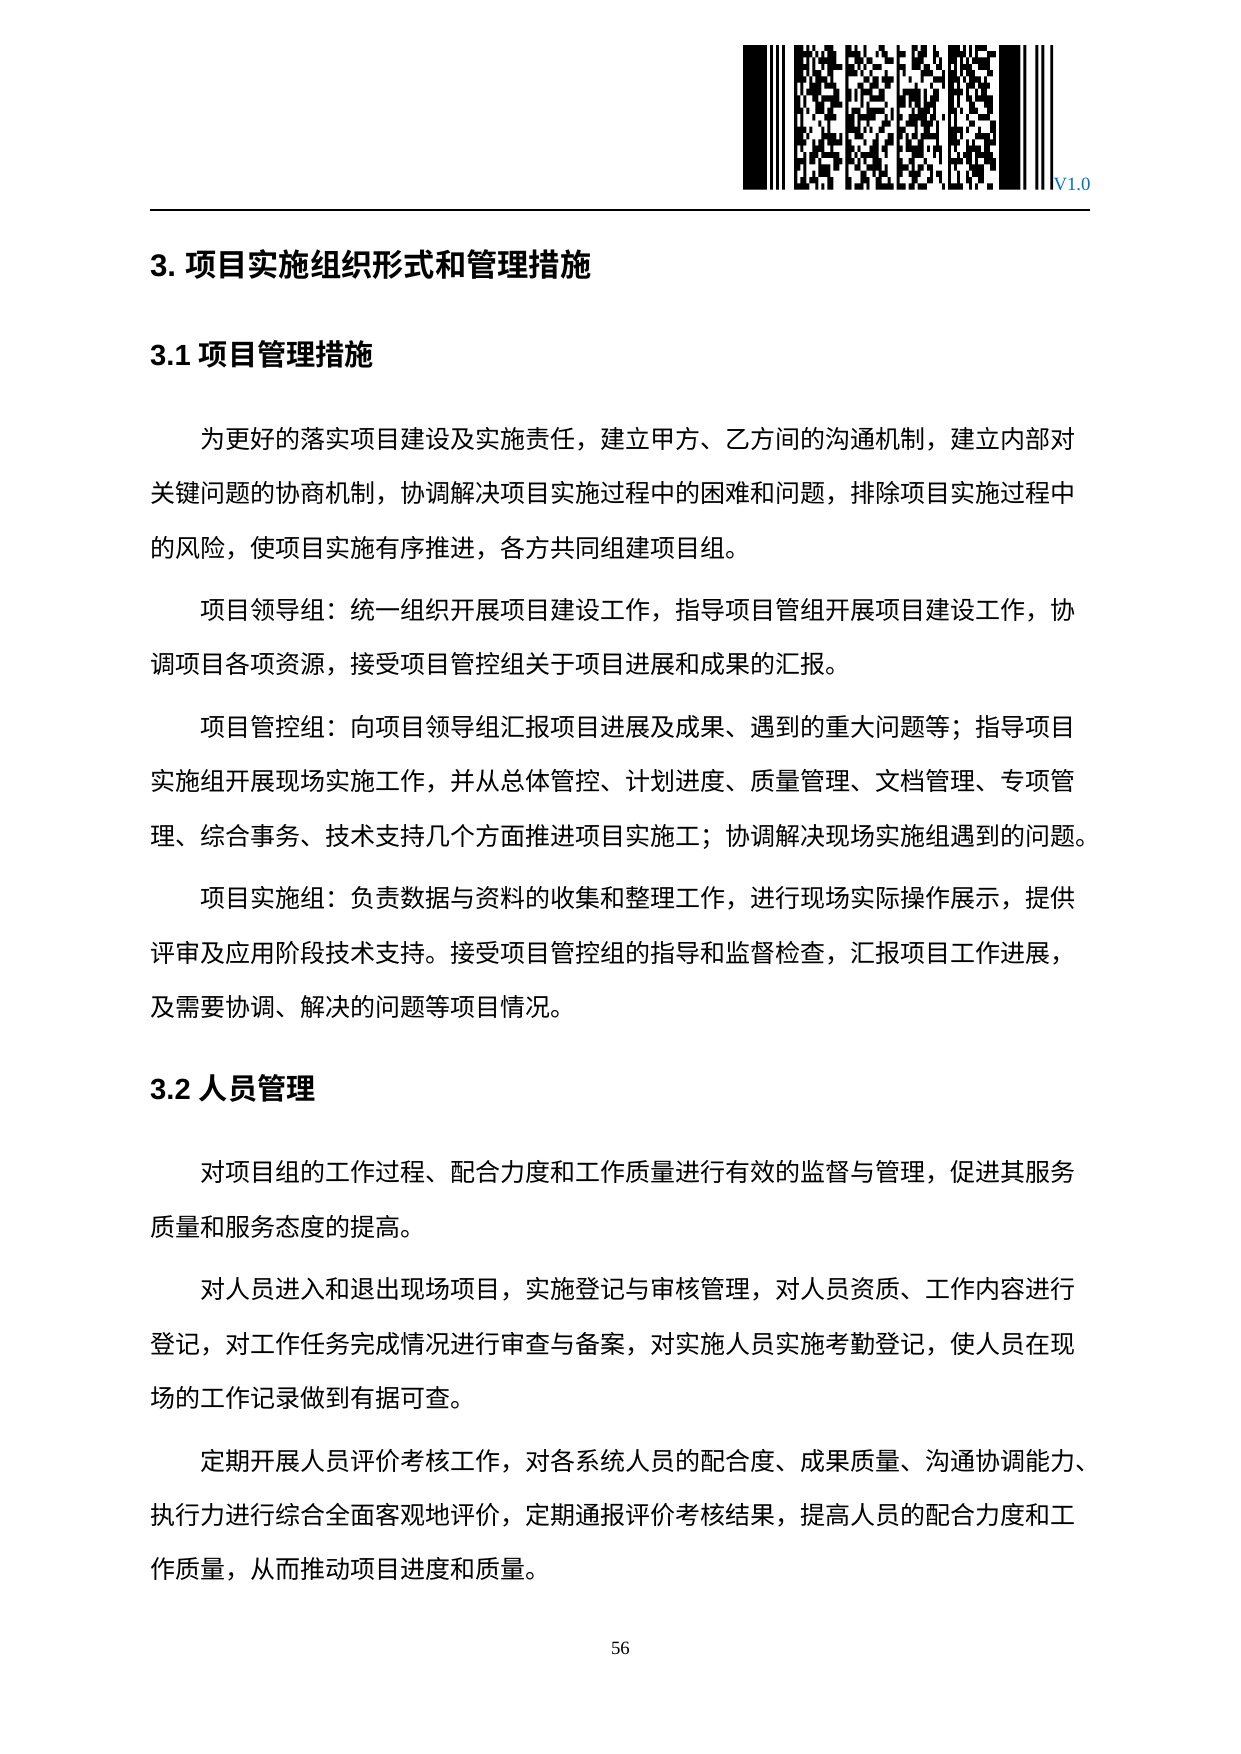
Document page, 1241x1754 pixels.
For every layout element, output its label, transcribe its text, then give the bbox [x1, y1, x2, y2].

subtitle 3.2 人员管理 [150, 1054, 1090, 1119]
text 对人员进入和退出现场项目，实施登记与审核管理，对人员资质、工作内容进行登记，对工作任务完成情况进行审查与备案，对实施人员实施考勤登记，使人员在现场的工作记录做到有据可查。 [150, 1270, 1090, 1415]
picture [742, 44, 1054, 191]
text 项目领导组：统一组织开展项目建设工作，指导项目管组开展项目建设工作，协调项目各项资源，接受项目管控组关于项目进展和成果的汇报。 [150, 591, 1090, 681]
text 定期开展人员评价考核工作，对各系统人员的配合度、成果质量、沟通协调能力、执行力进行综合全面客观地评价，定期通报评价考核结果，提高人员的配合力度和工作质量，从而推动项目进度和质量。 [150, 1441, 1090, 1586]
text 项目管控组：向项目领导组汇报项目进展及成果、遇到的重大问题等；指导项目实施组开展现场实施工作，并从总体管控、计划进度、质量管理、文档管理、专项管理、综合事务、技术支持几个方面推进项目实施工；协调解决现场实施组遇到的问题。 [150, 707, 1090, 852]
subtitle 3.1 项目管理措施 [150, 321, 1090, 386]
text 项目实施组：负责数据与资料的收集和整理工作，进行现场实际操作展示，提供评审及应用阶段技术支持。接受项目管控组的指导和监督检查，汇报项目工作进展，及需要协调、解决的问题等项目情况。 [150, 879, 1090, 1024]
text 对项目组的工作过程、配合力度和工作质量进行有效的监督与管理，促进其服务质量和服务态度的提高。 [150, 1153, 1090, 1243]
subtitle 3. 项目实施组织形式和管理措施 [150, 240, 1090, 286]
text 为更好的落实项目建设及实施责任，建立甲方、乙方间的沟通机制，建立内部对关键问题的协商机制，协调解决项目实施过程中的困难和问题，排除项目实施过程中的风险，使项目实施有序推进，各方共同组建项目组。 [150, 419, 1090, 564]
